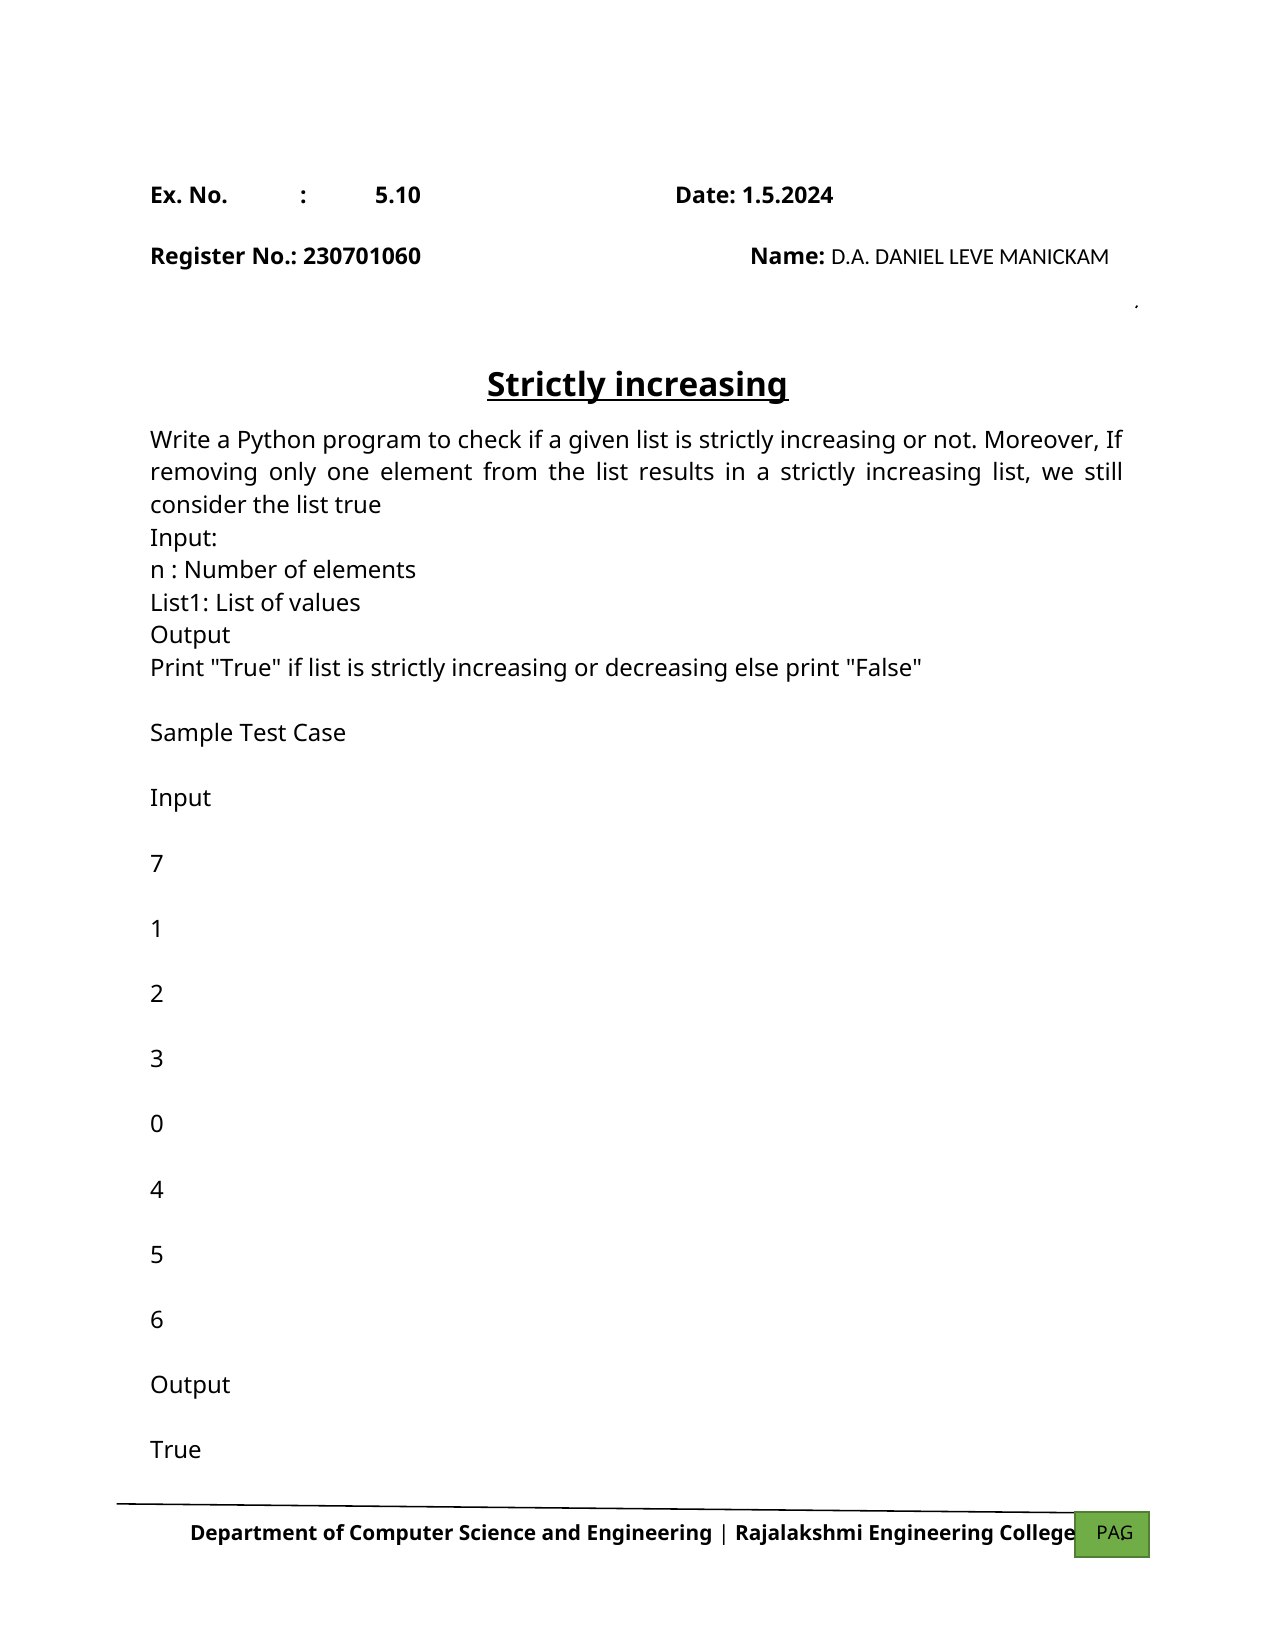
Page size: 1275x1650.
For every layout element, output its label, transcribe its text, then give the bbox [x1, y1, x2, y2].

text 7 [150, 846, 1125, 879]
text Sample Test Case [150, 716, 1125, 748]
text List1: List of values [150, 586, 1125, 618]
text Output [150, 618, 1125, 651]
text Input: [150, 520, 1125, 553]
text Strictly increasing [150, 360, 1125, 406]
text 6 [150, 1303, 1125, 1335]
text 1 [150, 912, 1125, 944]
text 3 [150, 1042, 1125, 1074]
text 2 [150, 977, 1125, 1009]
text 4 [150, 1172, 1125, 1205]
text n : Number of elements [150, 553, 1125, 586]
text Input [150, 781, 1125, 814]
text Print "True" if list is strictly increasing or decreasing else print "False" [150, 651, 1125, 683]
text Write a Python program to check if a given list is strictly increasing or not. Moreover, If removing only one element from the list results in a strictly increasing list, we still consider the list true [150, 422, 1125, 520]
text 0 [150, 1107, 1125, 1140]
text True [150, 1433, 1125, 1466]
text Register No.: 230701060 Name: D.A. DANIEL LEVE MANICKAM [150, 239, 1125, 271]
text Ex. No. : 5.10 Date: 1.5.2024 [150, 179, 1125, 210]
text Output [150, 1368, 1125, 1401]
text 5 [150, 1238, 1125, 1270]
